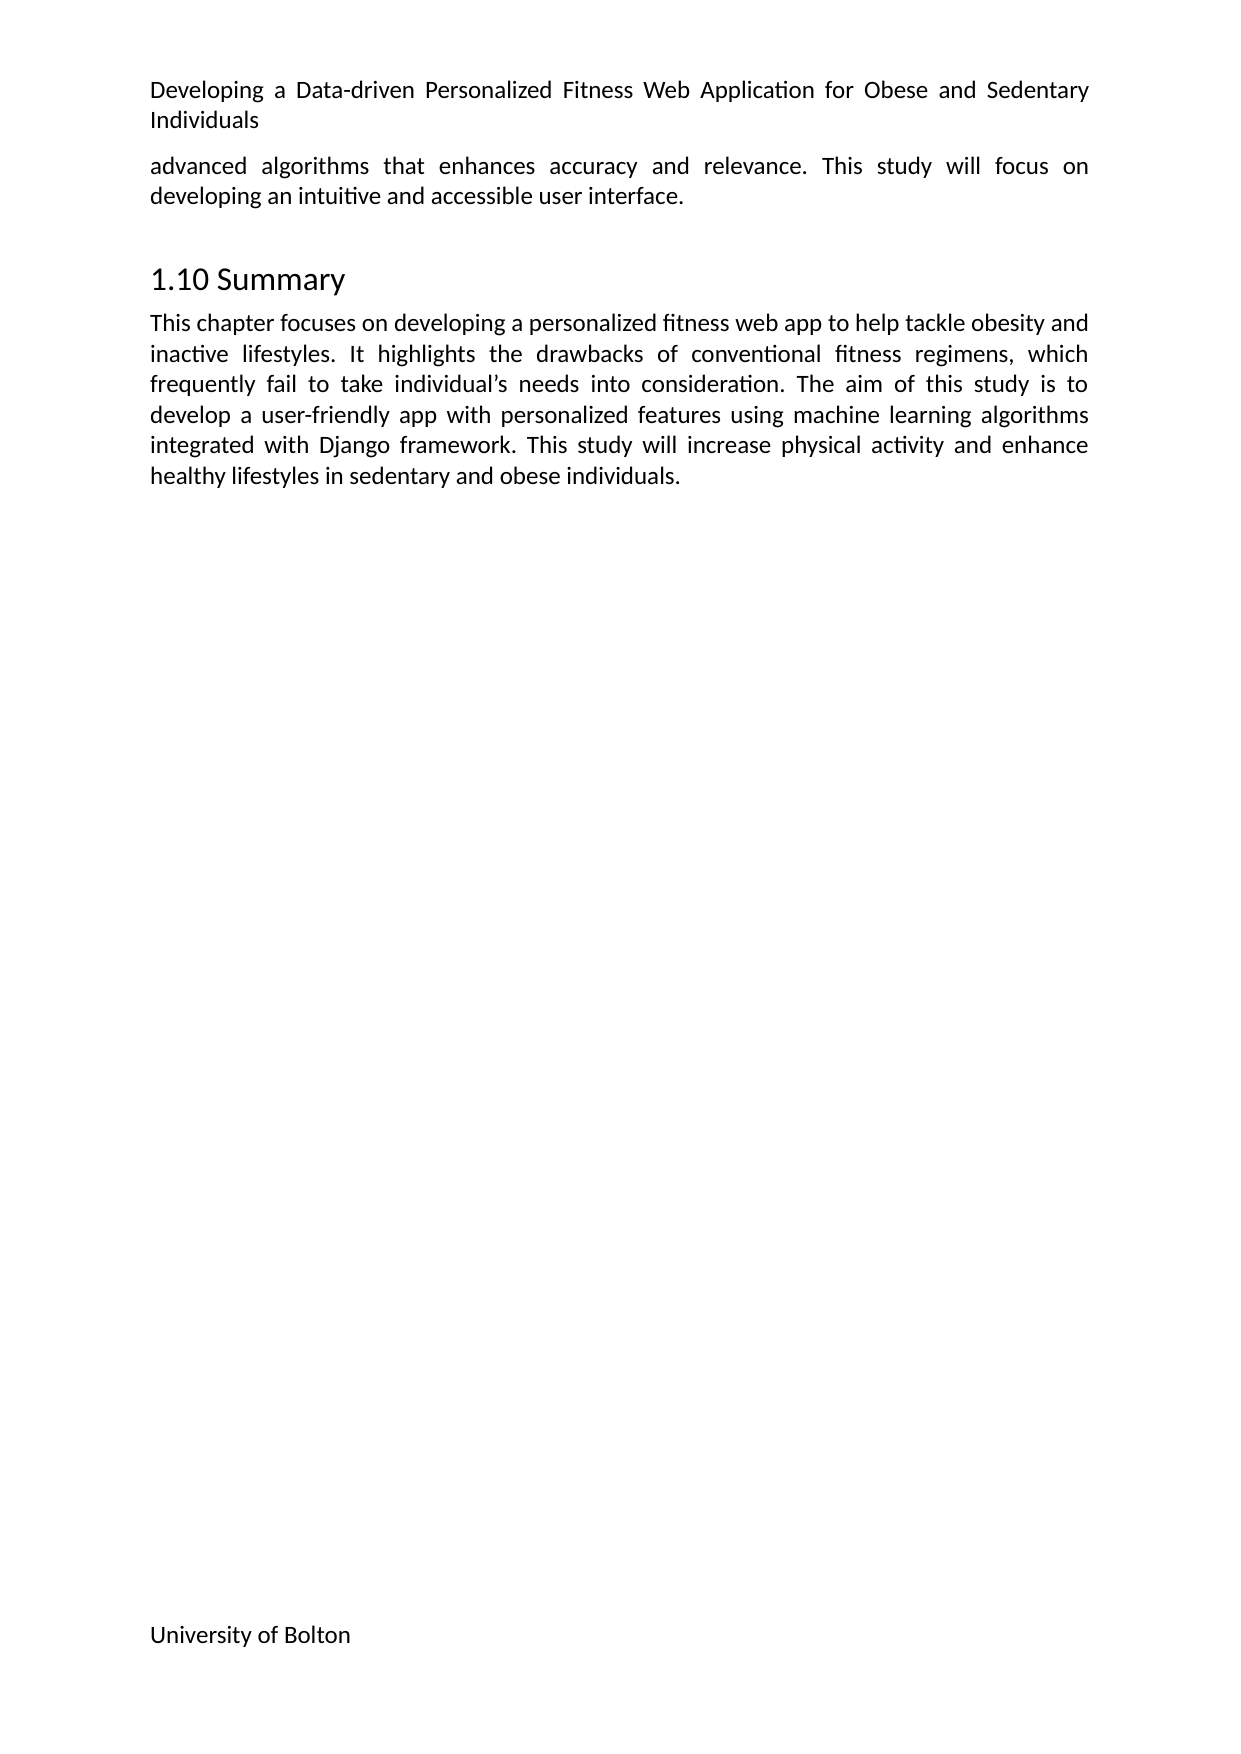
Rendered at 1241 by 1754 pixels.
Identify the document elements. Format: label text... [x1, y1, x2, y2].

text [150, 150, 1090, 211]
text This chapter focuses on developing a personalized fitness web app to help tackle obesity and inactive lifestyles. It highlights the drawbacks of conventional fitness regimens, which frequently fail to take individual’s needs into consideration. The aim of this study is to develop a user-friendly app with personalized features using machine learning algorithms integrated with Django framework. This study will increase physical activity and enhance healthy lifestyles in sedentary and obese individuals. [150, 307, 1090, 490]
subtitle 1.10 Summary [150, 258, 1090, 299]
